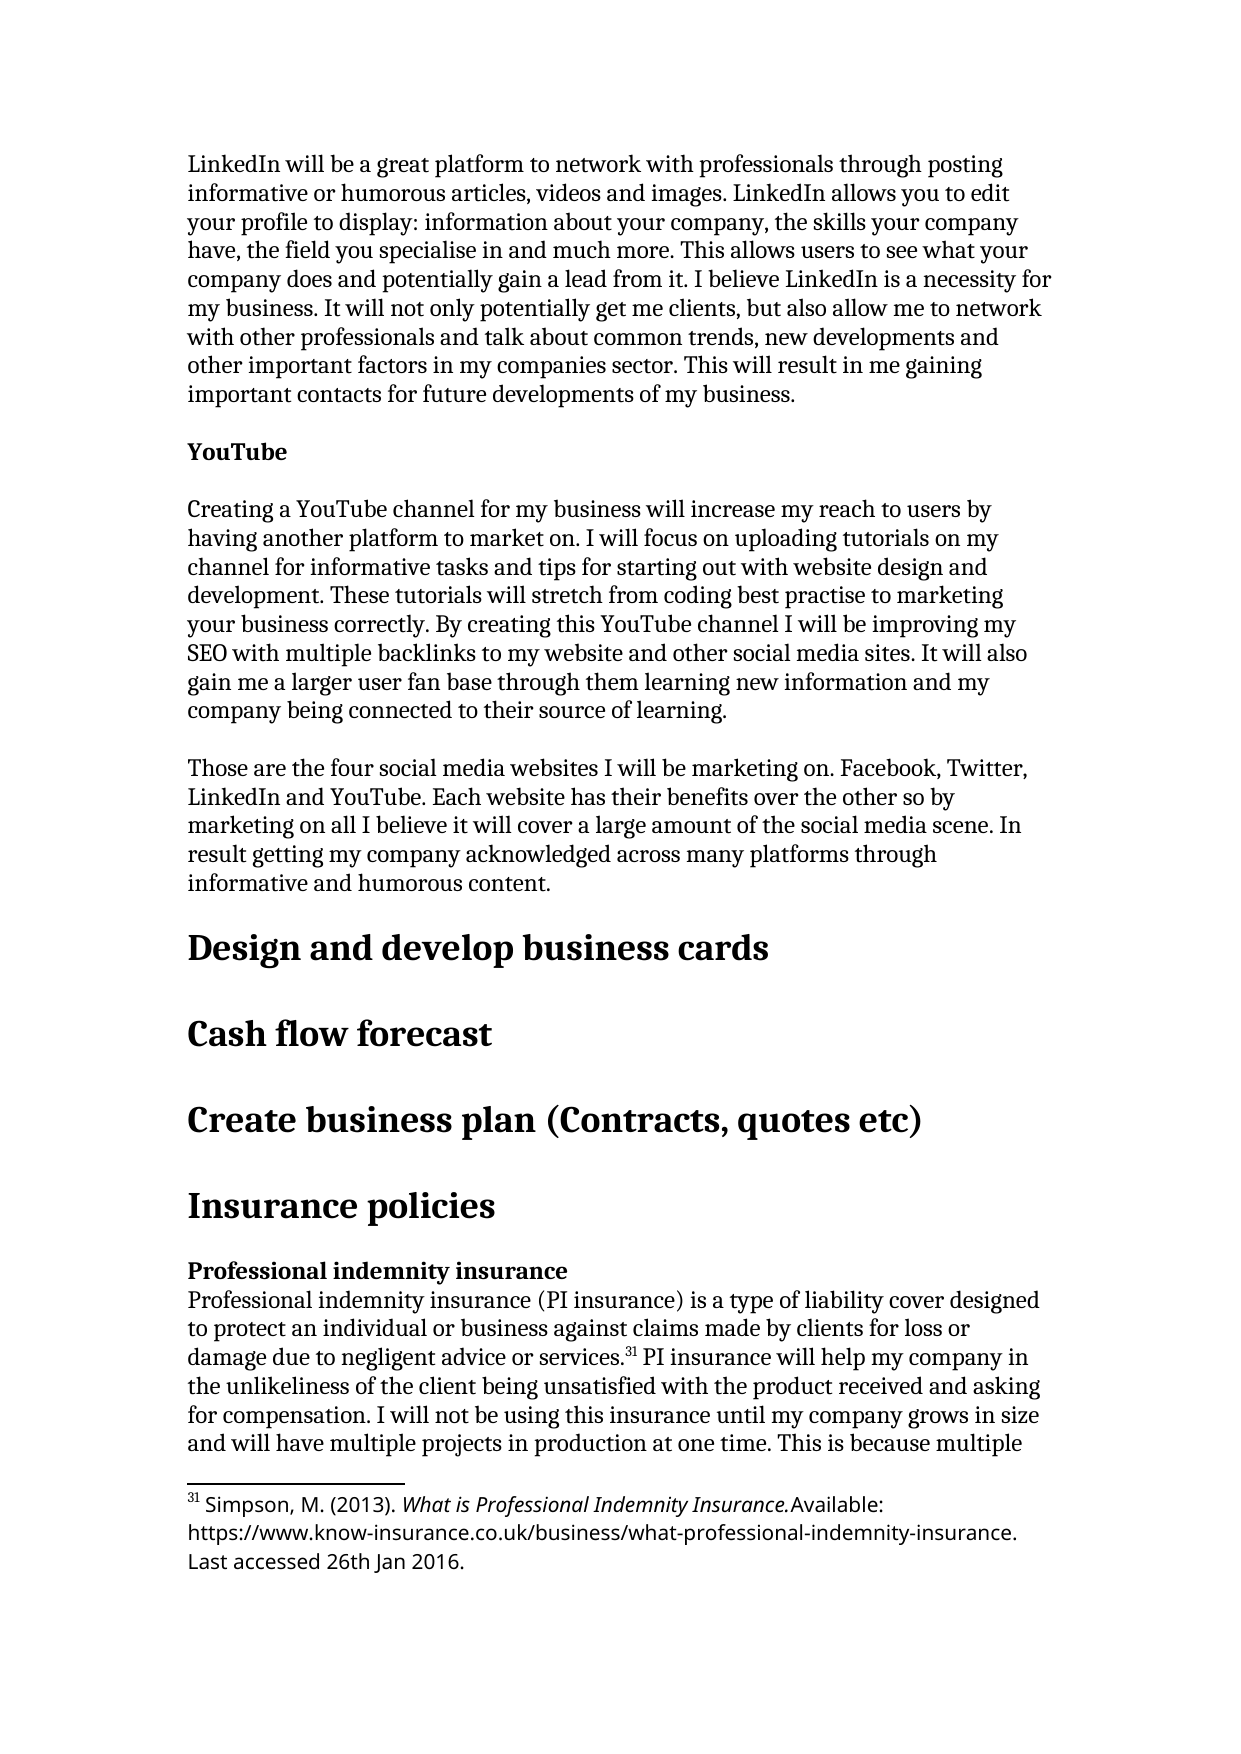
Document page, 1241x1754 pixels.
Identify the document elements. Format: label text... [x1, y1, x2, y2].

text Design and develop business cards [187, 926, 1053, 969]
text Insurance policies [187, 1185, 1053, 1228]
text Creating a YouTube channel for my business will increase my reach to users by having another platform to market on. I will focus on uploading tutorials on my channel for informative tasks and tips for starting out with website design and development. These tutorials will stretch from coding best practise to marketing your business correctly. By creating this YouTube channel I will be improving my SEO with multiple backlinks to my website and other social media sites. It will also gain me a larger user fan base through them learning new information and my company being connected to their source of learning. [187, 495, 1053, 725]
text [187, 150, 1053, 409]
text YouTube [187, 437, 1053, 466]
text Those are the four social media websites I will be marketing on. Facebook, Twitter, LinkedIn and YouTube. Each website has their benefits over the other so by marketing on all I believe it will cover a large amount of the social media scene. In result getting my company acknowledged across many platforms through informative and humorous content. [187, 754, 1053, 897]
text Professional indemnity insurance [187, 1257, 1053, 1286]
text Cash flow forecast [187, 1012, 1053, 1056]
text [187, 1286, 1053, 1458]
text Create business plan (Contracts, quotes etc) [187, 1099, 1053, 1142]
